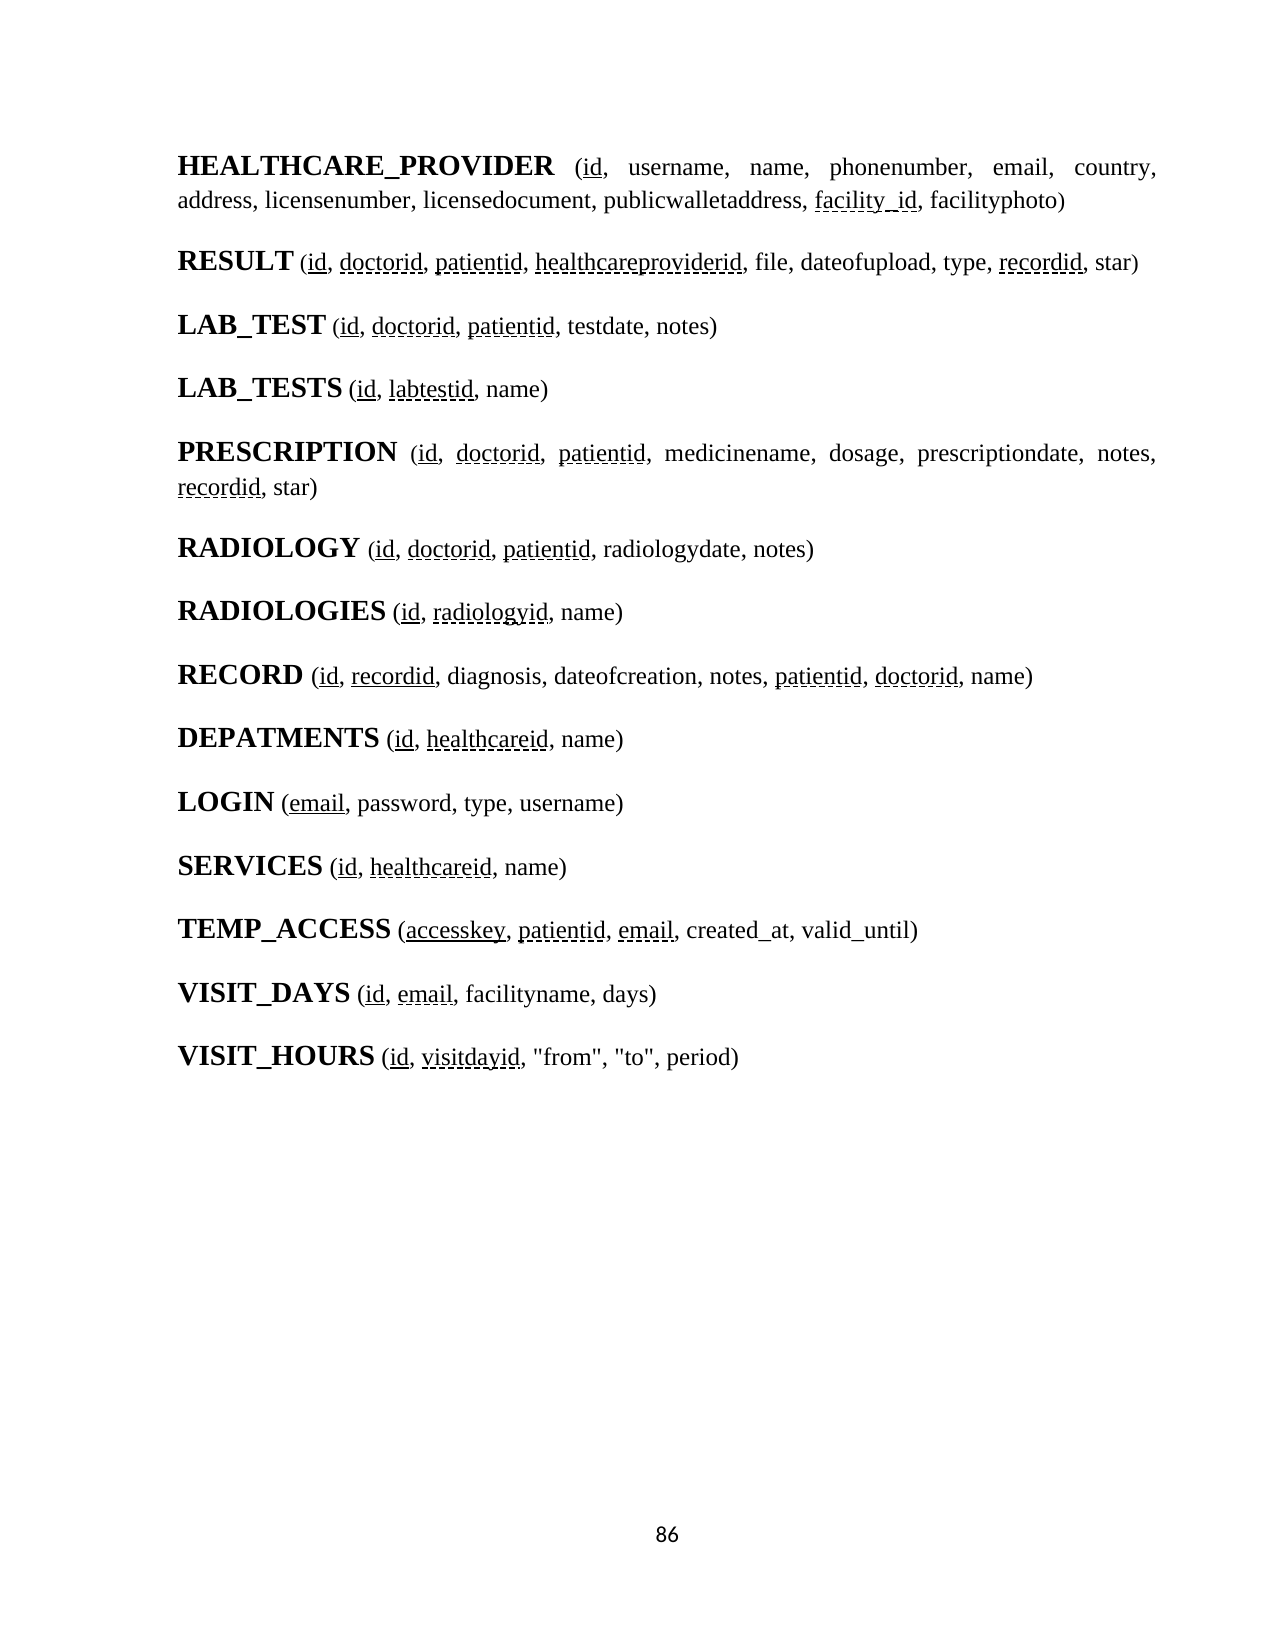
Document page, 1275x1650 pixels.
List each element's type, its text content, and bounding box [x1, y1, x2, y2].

text RADIOLOGIES (id, radiologyid, name) [177, 593, 1157, 627]
text VISIT_HOURS (id, visitdayid, "from", "to", period) [177, 1038, 1157, 1072]
text TEMP_ACCESS (accesskey, patientid, email, created_at, valid_until) [177, 911, 1157, 945]
text RESULT (id, doctorid, patientid, healthcareproviderid, file, dateofupload, type, recordid, star) [177, 243, 1157, 277]
text LOGIN (email, password, type, username) [177, 784, 1157, 818]
text RADIOLOGY (id, doctorid, patientid, radiologydate, notes) [177, 530, 1157, 563]
text DEPATMENTS (id, healthcareid, name) [177, 721, 1157, 754]
text HEALTHCARE_PROVIDER (id, username, name, phonenumber, email, country, address, licensenumber, licensedocument, publicwalletaddress, facility_id, facilityphoto) [177, 148, 1157, 214]
text LAB_TEST (id, doctorid, patientid, testdate, notes) [177, 307, 1157, 341]
text LAB_TESTS (id, labtestid, name) [177, 371, 1157, 404]
text RECORD (id, recordid, diagnosis, dateofcreation, notes, patientid, doctorid, name) [177, 657, 1157, 691]
text VISIT_DAYS (id, email, facilityname, days) [177, 975, 1157, 1008]
text SERVICES (id, healthcareid, name) [177, 848, 1157, 881]
text PRESCRIPTION (id, doctorid, patientid, medicinename, dosage, prescriptiondate, notes, recordid, star) [177, 434, 1157, 501]
